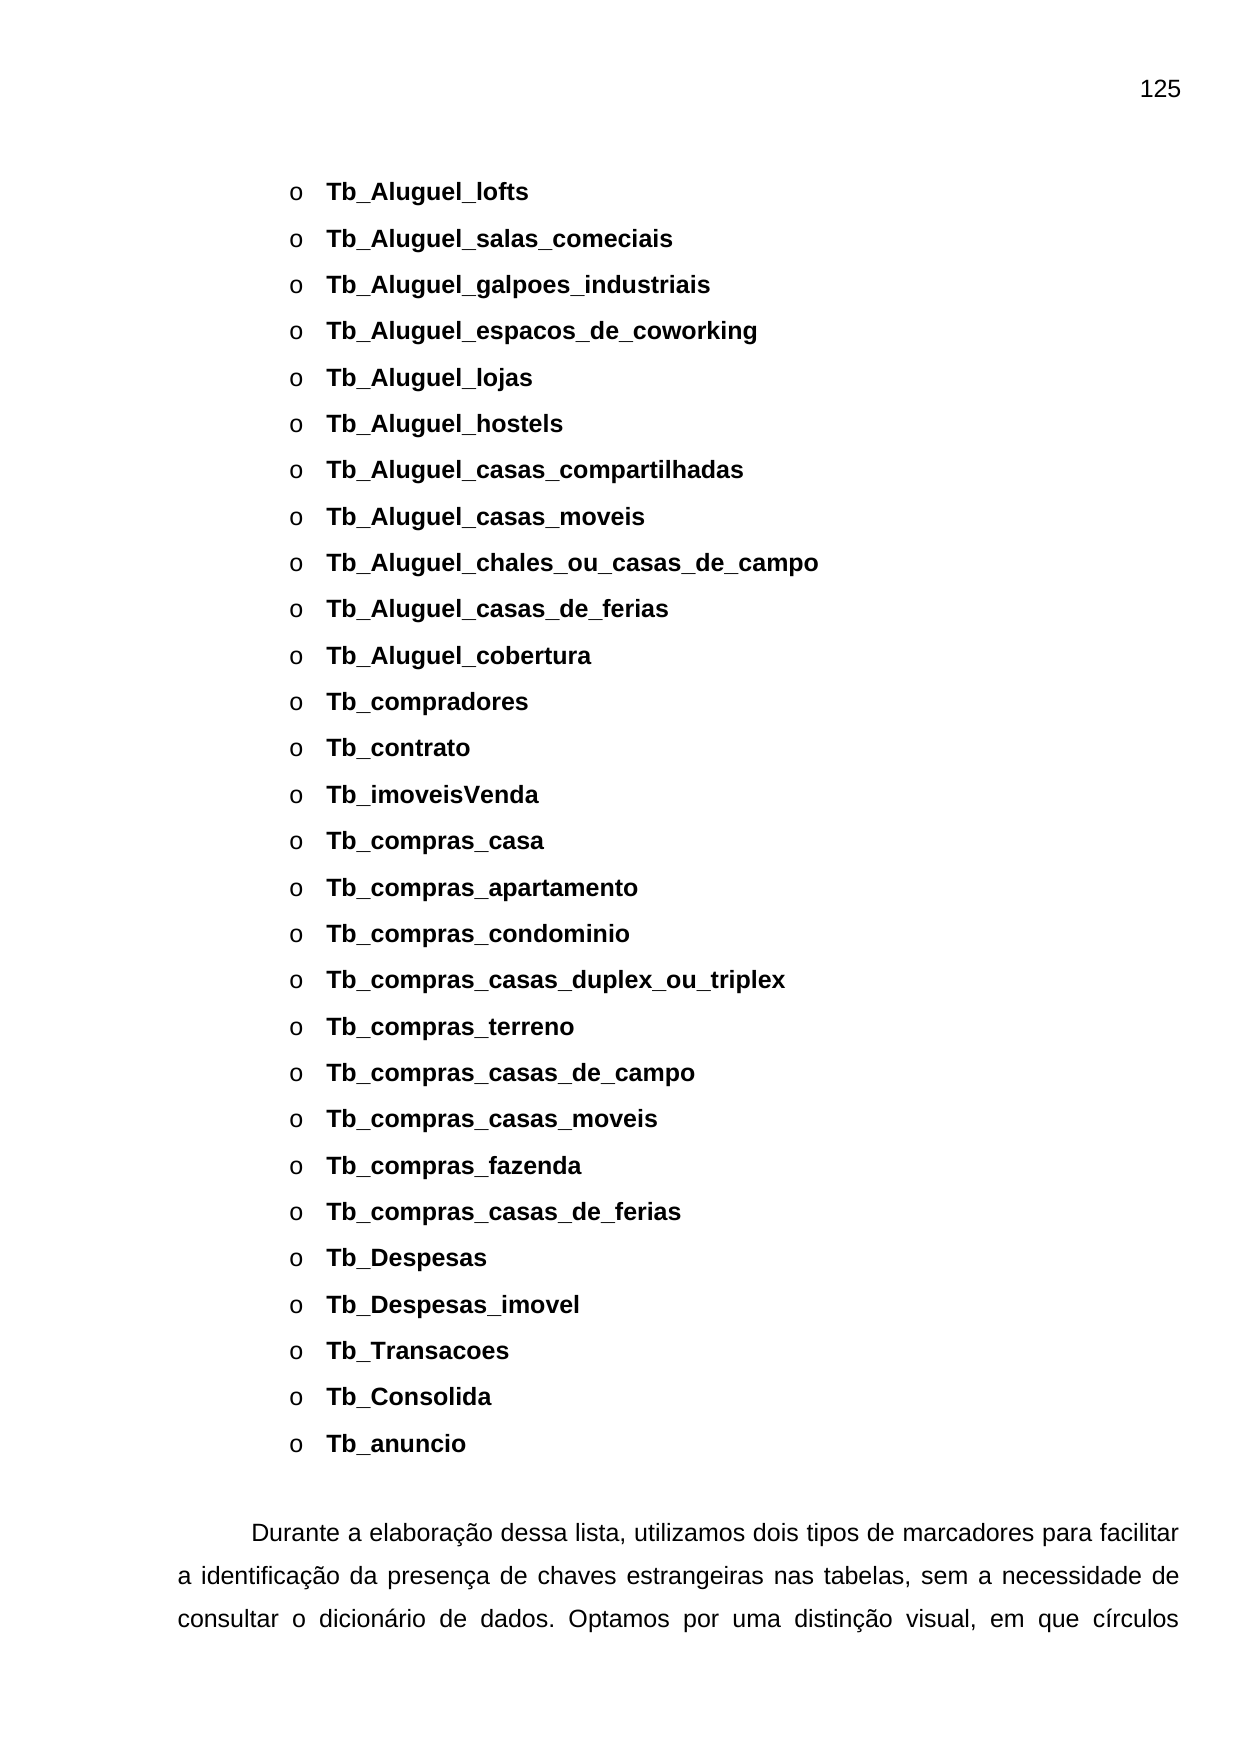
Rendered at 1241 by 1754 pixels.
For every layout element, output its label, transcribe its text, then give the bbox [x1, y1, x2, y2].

list Tb_compras_condominio [288, 919, 1181, 950]
list Tb_compras_casas_moveis [288, 1104, 1181, 1135]
list Tb_Aluguel_lojas [288, 363, 1181, 393]
list Tb_Aluguel_lofts [288, 177, 1181, 208]
list Tb_compras_casas_de_campo [288, 1058, 1181, 1089]
list Tb_Despesas [288, 1243, 1181, 1274]
list Tb_compras_casas_de_ferias [288, 1197, 1181, 1228]
list Tb_Aluguel_cobertura [288, 641, 1181, 672]
list Tb_compras_casas_duplex_ou_triplex [288, 965, 1181, 996]
list Tb_Aluguel_casas_de_ferias [288, 594, 1181, 625]
list Tb_compradores [288, 687, 1181, 718]
list Tb_Despesas_imovel [288, 1290, 1181, 1321]
list Tb_anuncio [288, 1429, 1181, 1460]
list Tb_Aluguel_espacos_de_coworking [288, 316, 1181, 347]
list Tb_compras_terreno [288, 1012, 1181, 1042]
list Tb_Aluguel_hostels [288, 409, 1181, 440]
list Tb_Aluguel_casas_compartilhadas [288, 455, 1181, 486]
list Tb_compras_fazenda [288, 1151, 1181, 1182]
list Tb_Aluguel_galpoes_industriais [288, 270, 1181, 301]
list Tb_compras_apartamento [288, 872, 1181, 903]
list Tb_Aluguel_salas_comeciais [288, 223, 1181, 254]
list Tb_Transacoes [288, 1336, 1181, 1367]
list Tb_contrato [288, 733, 1181, 764]
list Tb_compras_casa [288, 826, 1181, 857]
list Tb_Consolida [288, 1382, 1181, 1413]
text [177, 1518, 1181, 1633]
list Tb_Aluguel_casas_moveis [288, 502, 1181, 533]
list Tb_Aluguel_chales_ou_casas_de_campo [288, 548, 1181, 579]
list Tb_imoveisVenda [288, 780, 1181, 811]
